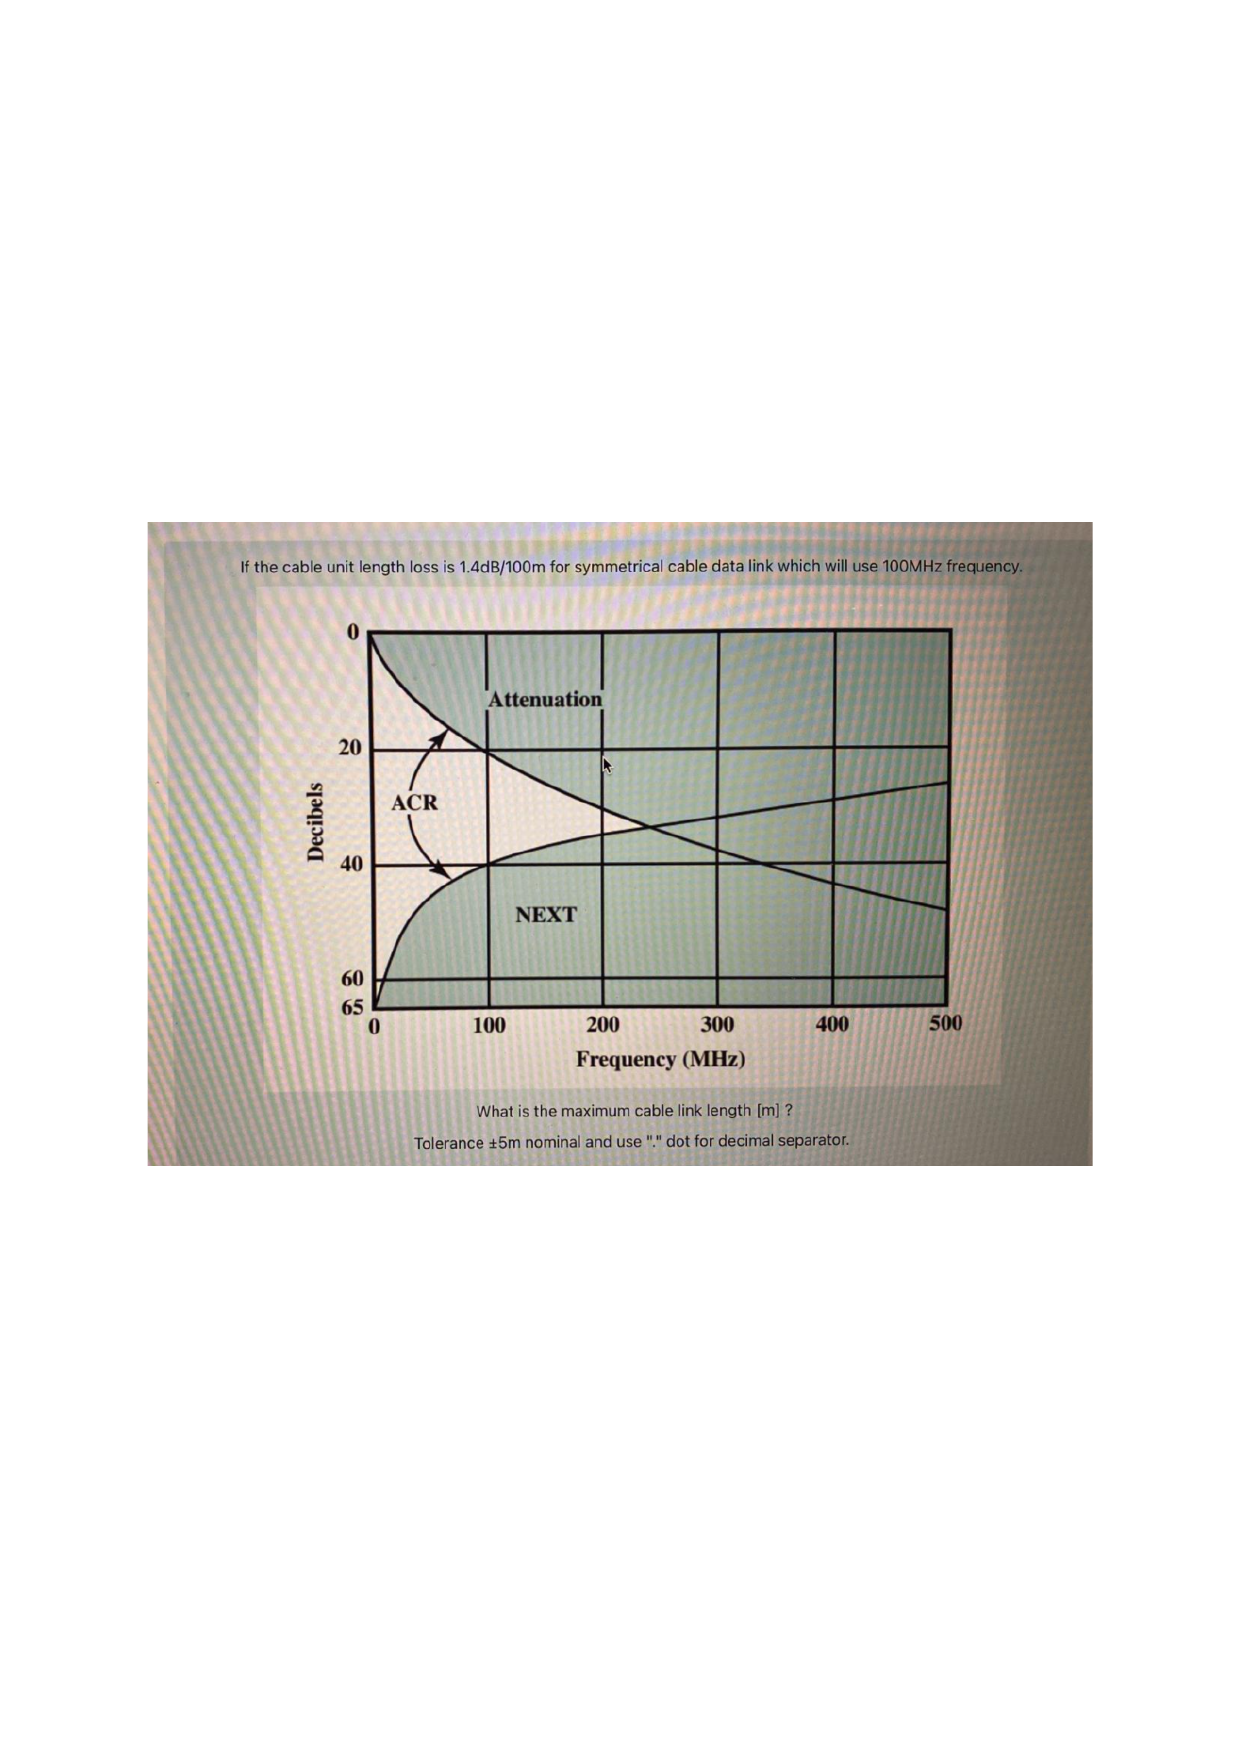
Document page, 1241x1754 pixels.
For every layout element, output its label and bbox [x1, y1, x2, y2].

picture [147, 522, 1093, 1166]
